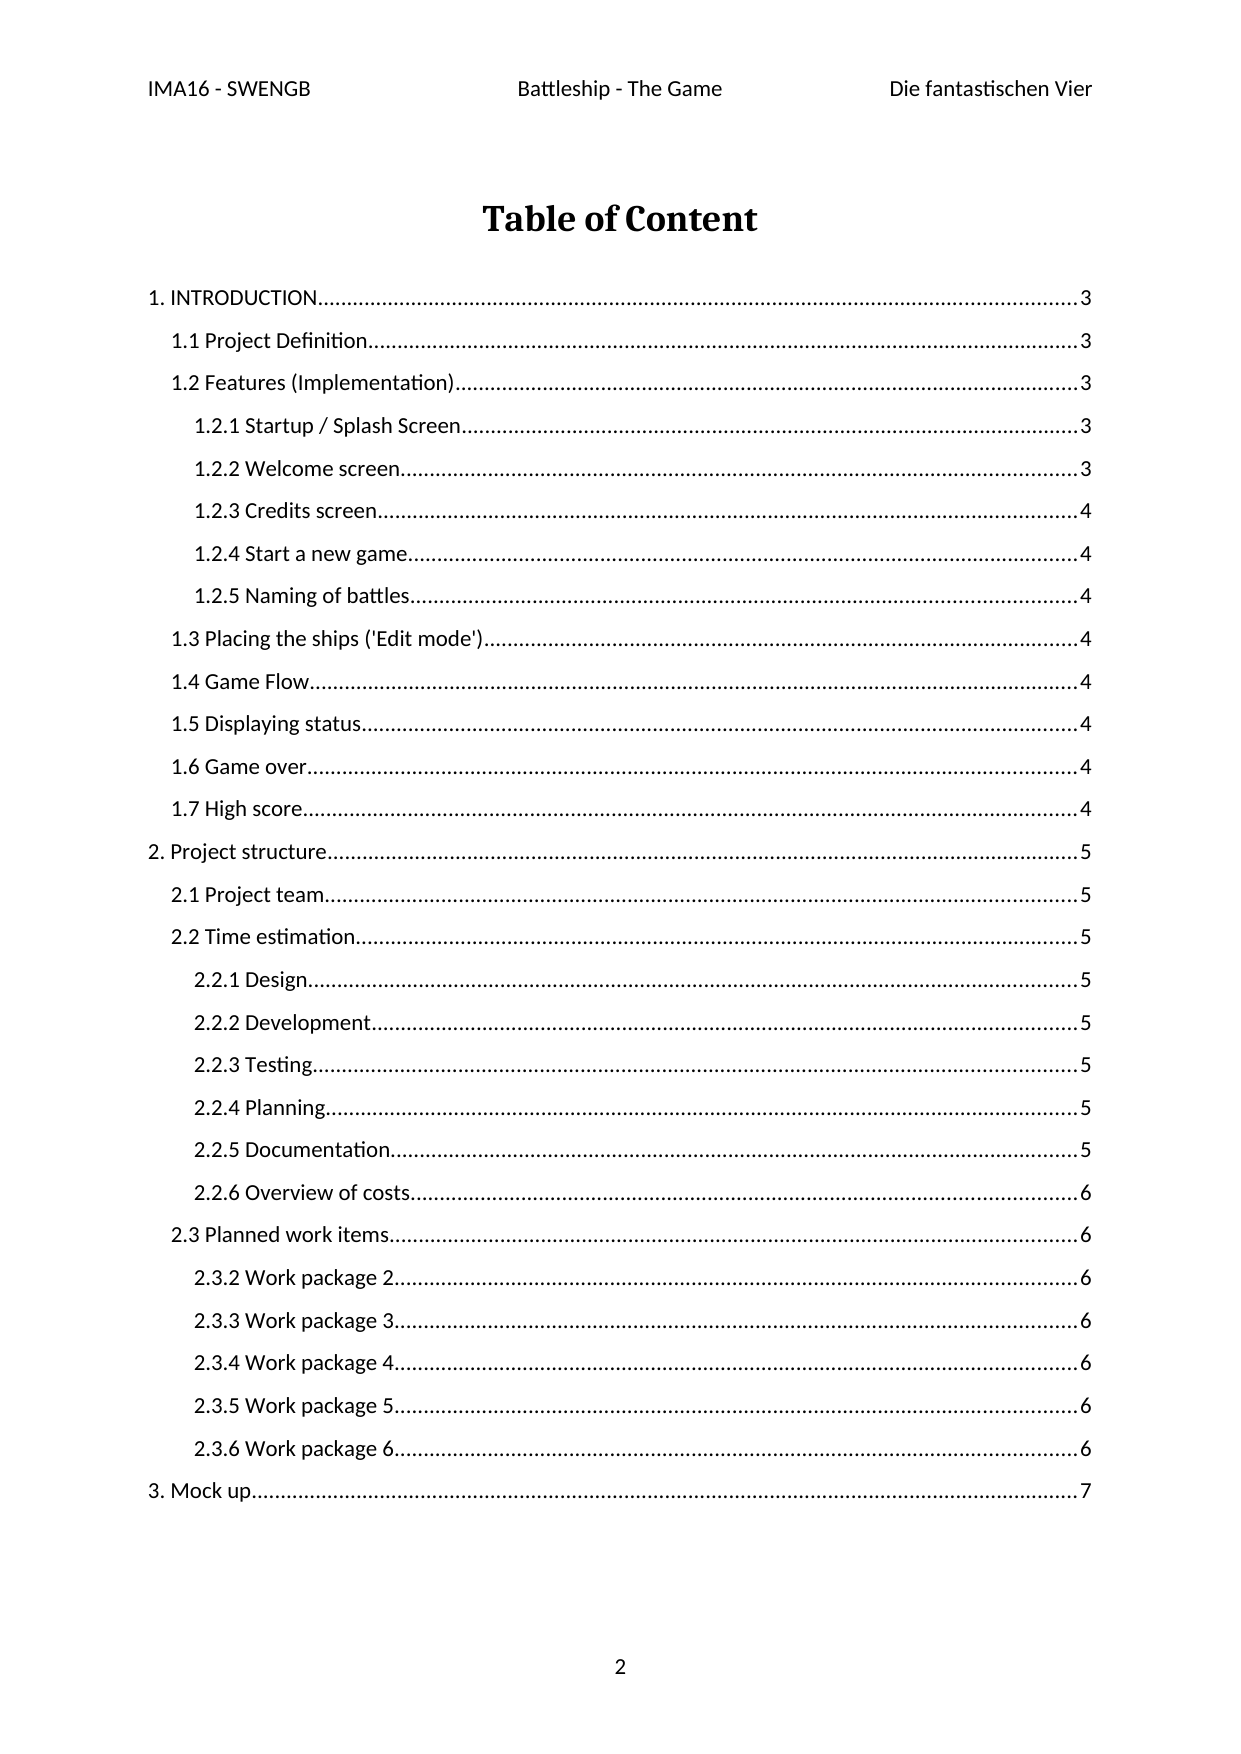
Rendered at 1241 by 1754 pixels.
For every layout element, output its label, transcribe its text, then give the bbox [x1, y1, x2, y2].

text 1.6 Game over 4 [171, 752, 1093, 780]
text 2.2.4 Planning 5 [193, 1093, 1093, 1121]
text 2.3 Planned work items 6 [171, 1221, 1093, 1249]
text 1.2.4 Start a new game 4 [193, 539, 1093, 567]
text 1.7 High score 4 [171, 794, 1093, 823]
text 2.2.2 Development 5 [193, 1008, 1093, 1036]
text 1.3 Placing the ships ('Edit mode') 4 [171, 624, 1093, 652]
text 2.1 Project team 5 [171, 880, 1093, 908]
text 2.2 Time estimation 5 [171, 922, 1093, 950]
text 2.2.6 Overview of costs 6 [193, 1178, 1093, 1206]
text 2.2.3 Testing 5 [193, 1050, 1093, 1078]
text 2.3.4 Work package 4 6 [193, 1348, 1093, 1376]
text 2.3.5 Work package 5 6 [193, 1391, 1093, 1419]
text 3. Mock up 7 [148, 1476, 1093, 1504]
text 2.2.1 Design 5 [193, 965, 1093, 993]
subtitle Table of Content [148, 198, 1093, 241]
text 1.1 Project Definition 3 [171, 326, 1093, 354]
text 2.2.5 Documentation 5 [193, 1135, 1093, 1163]
text 1.2.5 Naming of battles 4 [193, 582, 1093, 609]
text 2.3.3 Work package 3 6 [193, 1306, 1093, 1334]
text 1. INTRODUCTION 3 [148, 283, 1093, 311]
text 1.2 Features (Implementation) 3 [171, 368, 1093, 397]
text 1.2.3 Credits screen 4 [193, 496, 1093, 524]
text 2.3.6 Work package 6 6 [193, 1434, 1093, 1462]
text 1.4 Game Flow 4 [171, 667, 1093, 695]
text 1.2.1 Startup / Splash Screen 3 [193, 411, 1093, 439]
text 1.2.2 Welcome screen 3 [193, 454, 1093, 482]
text 1.5 Displaying status 4 [171, 709, 1093, 737]
text 2. Project structure 5 [148, 837, 1093, 865]
text 2.3.2 Work package 2 6 [193, 1263, 1093, 1291]
